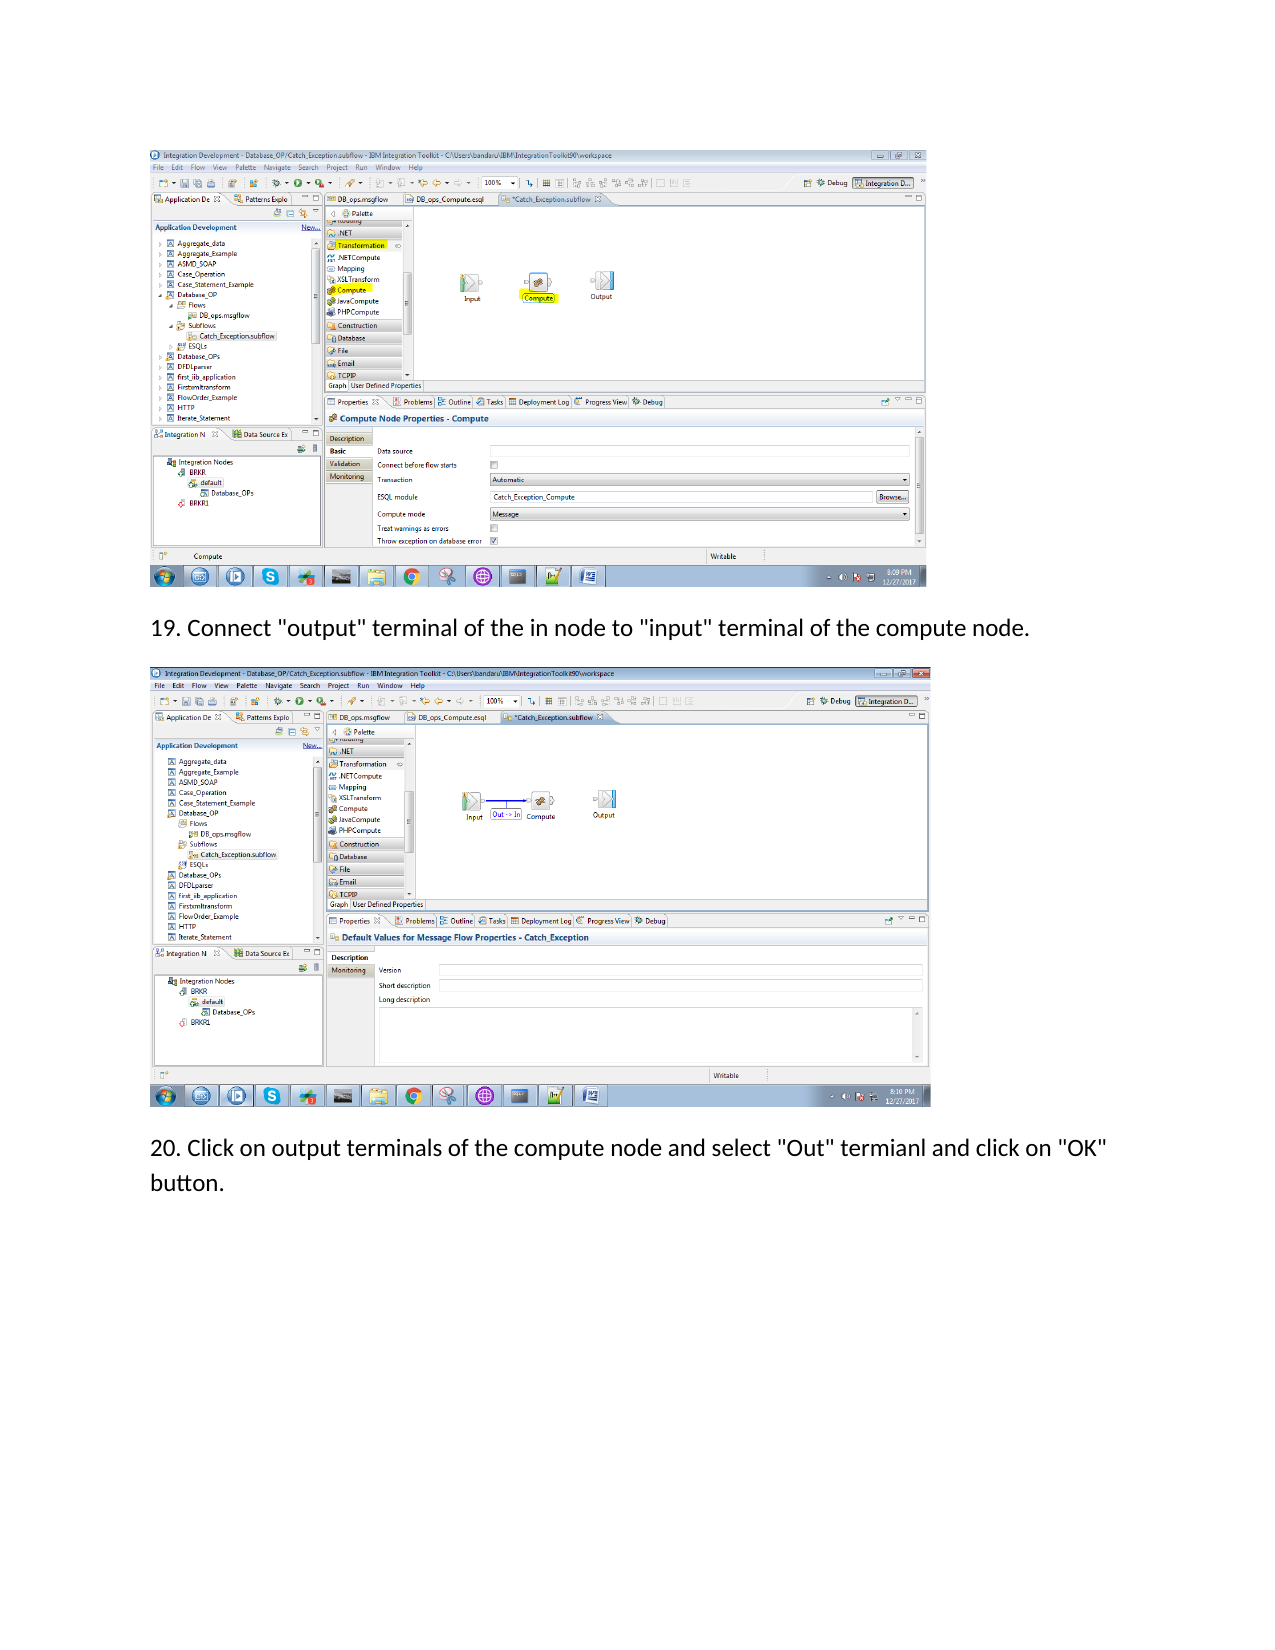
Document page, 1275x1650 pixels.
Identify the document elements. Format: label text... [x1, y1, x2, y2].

picture [150, 667, 931, 1107]
text 20. Click on output terminals of the compute node and select "Out" termianl and click on "OK" button. [150, 1132, 1125, 1197]
text 19. Connect "output" terminal of the in node to "input" terminal of the compute node. [150, 612, 1125, 642]
picture [150, 150, 927, 587]
